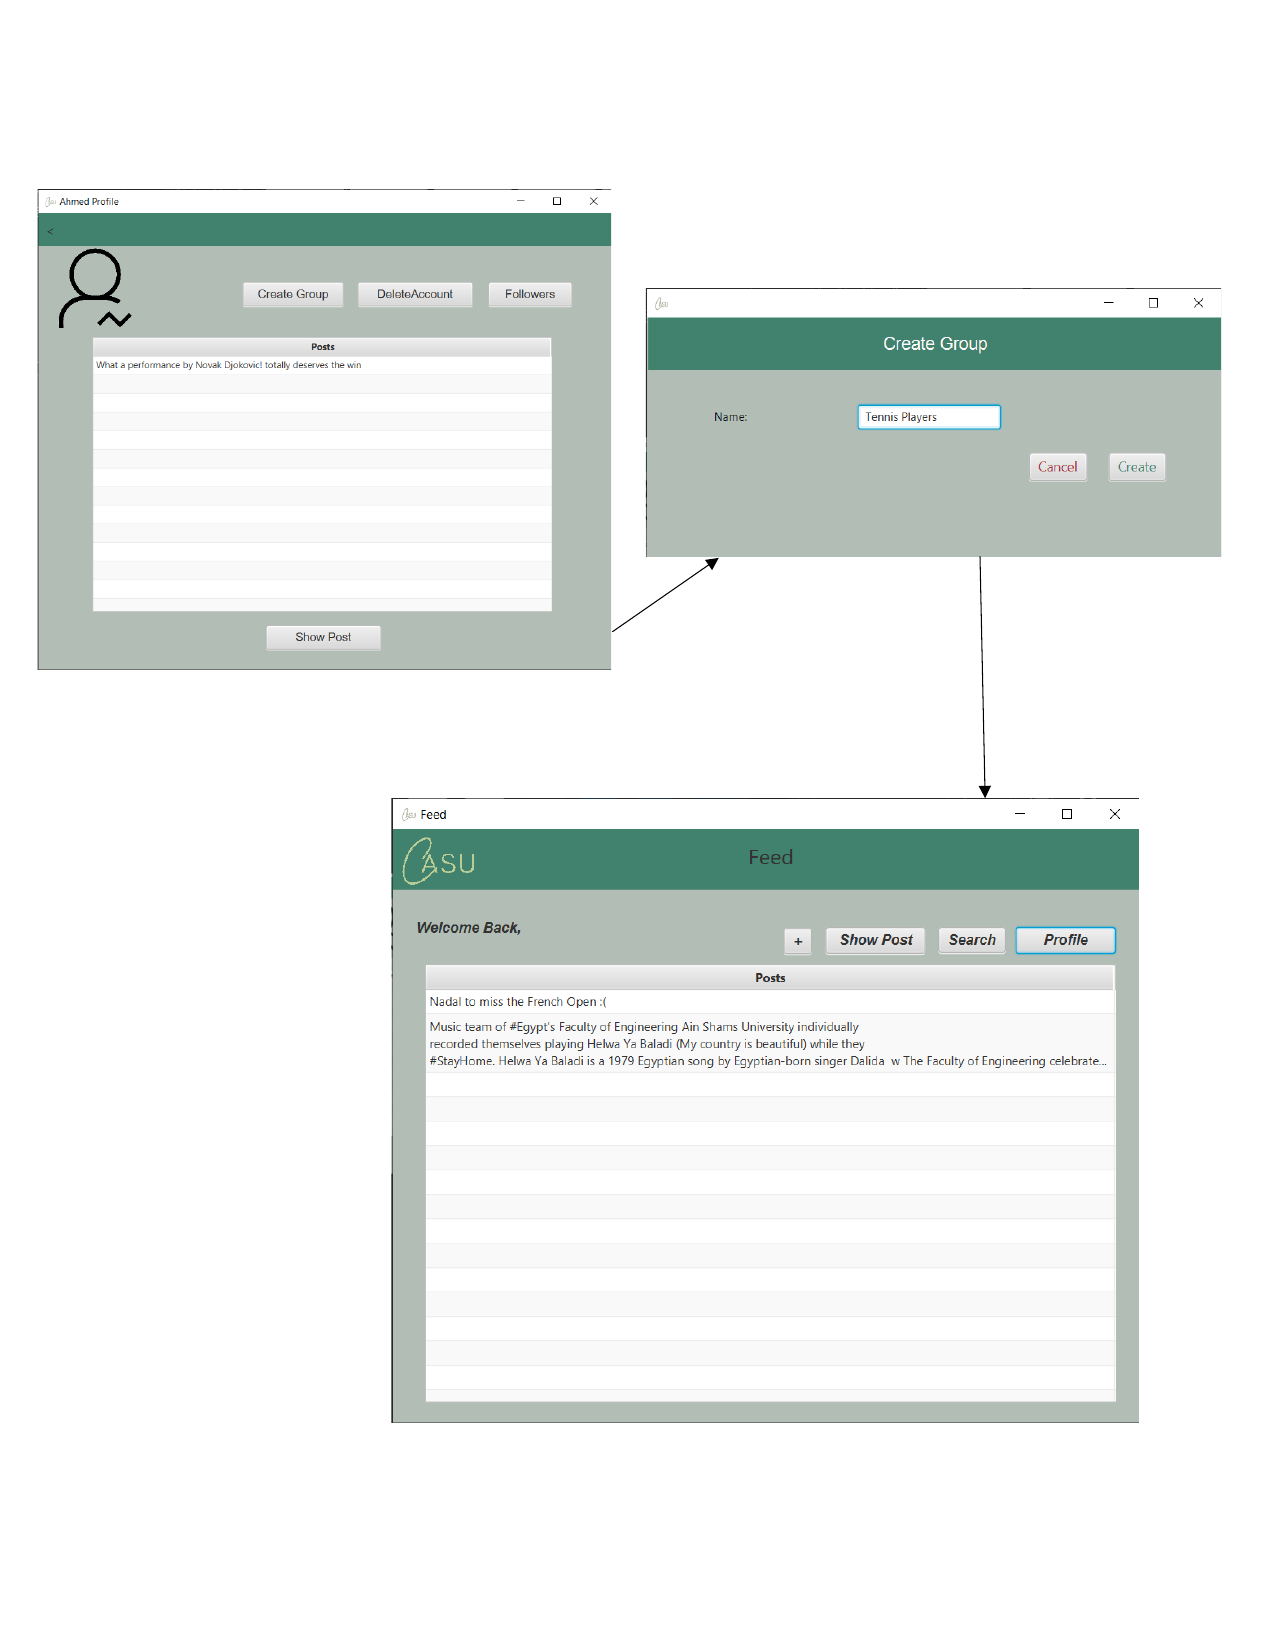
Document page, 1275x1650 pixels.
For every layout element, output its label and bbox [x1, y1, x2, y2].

picture [37, 189, 612, 670]
picture [645, 288, 1222, 557]
picture [391, 798, 1139, 1423]
